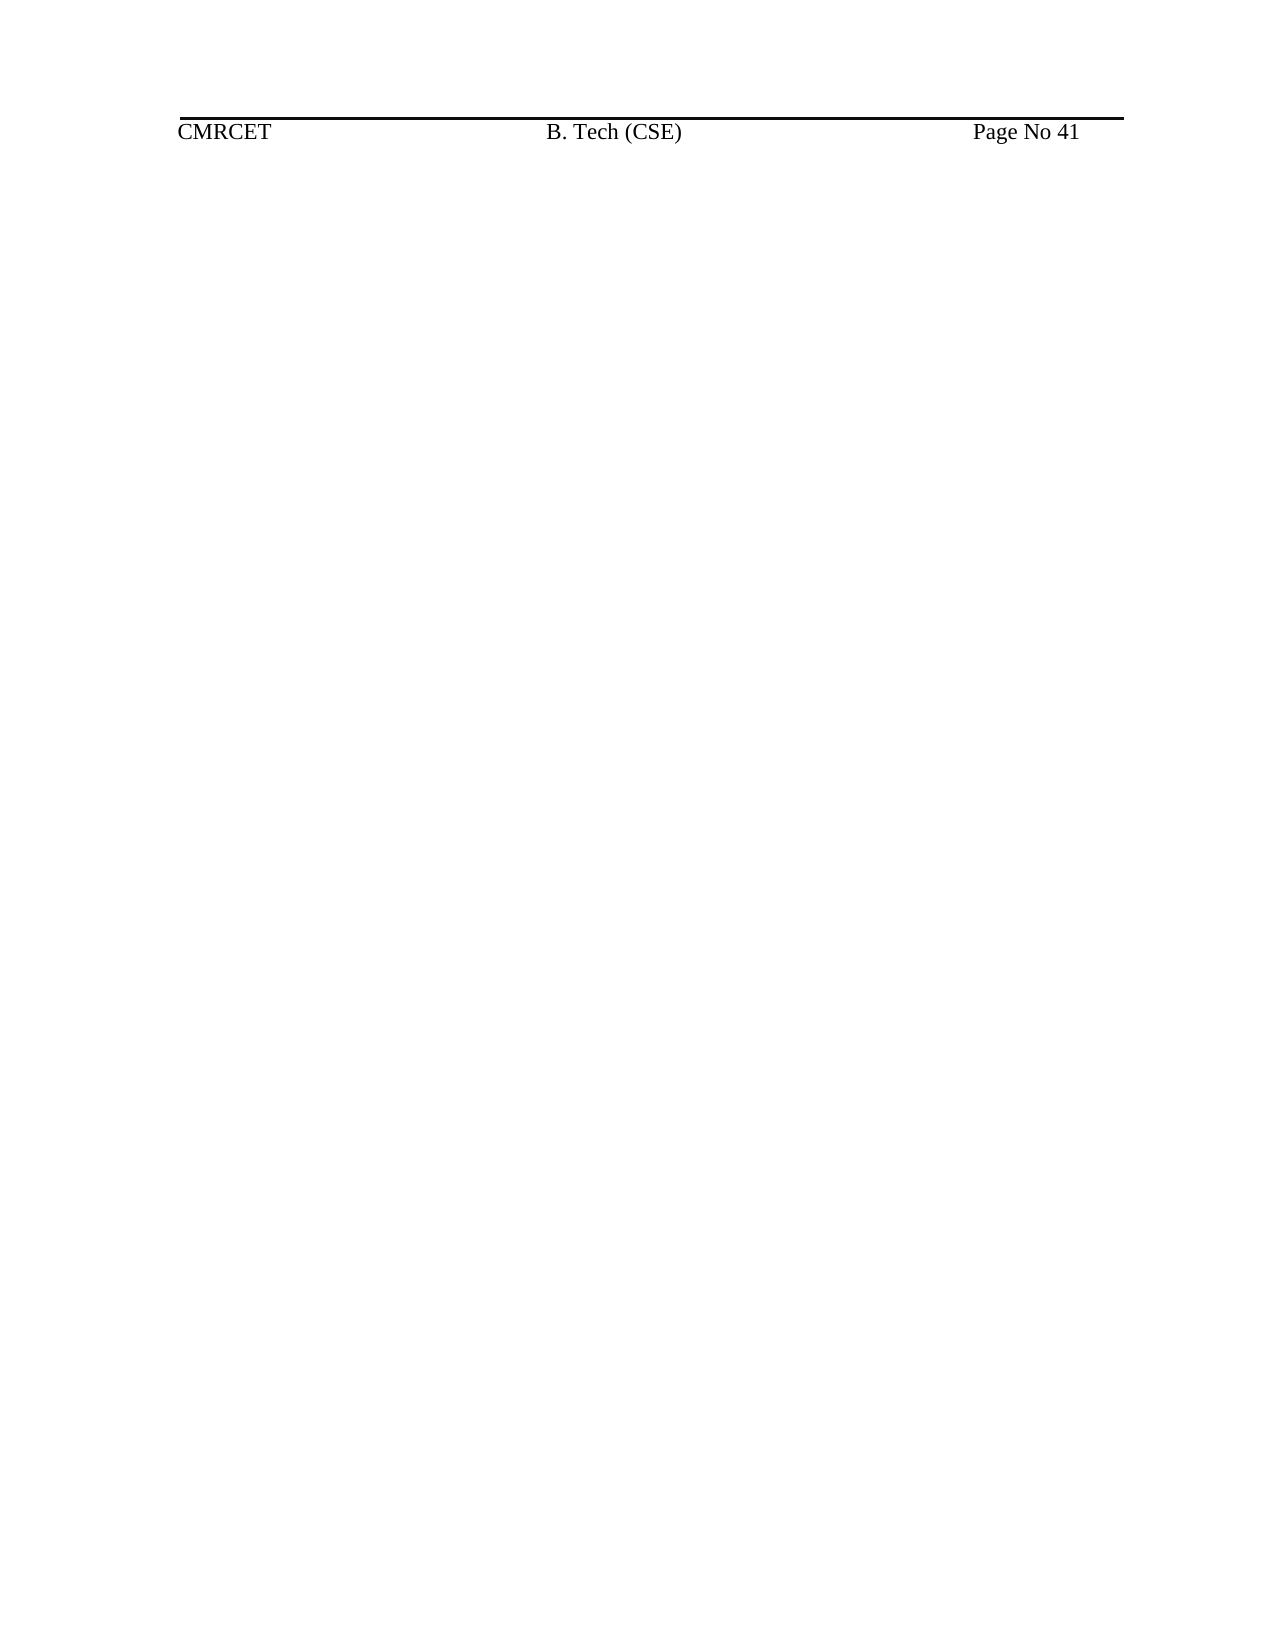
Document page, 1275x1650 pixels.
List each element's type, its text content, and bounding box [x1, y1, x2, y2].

text CMRCET B. Tech (CSE) Page No 41 [177, 118, 1127, 144]
